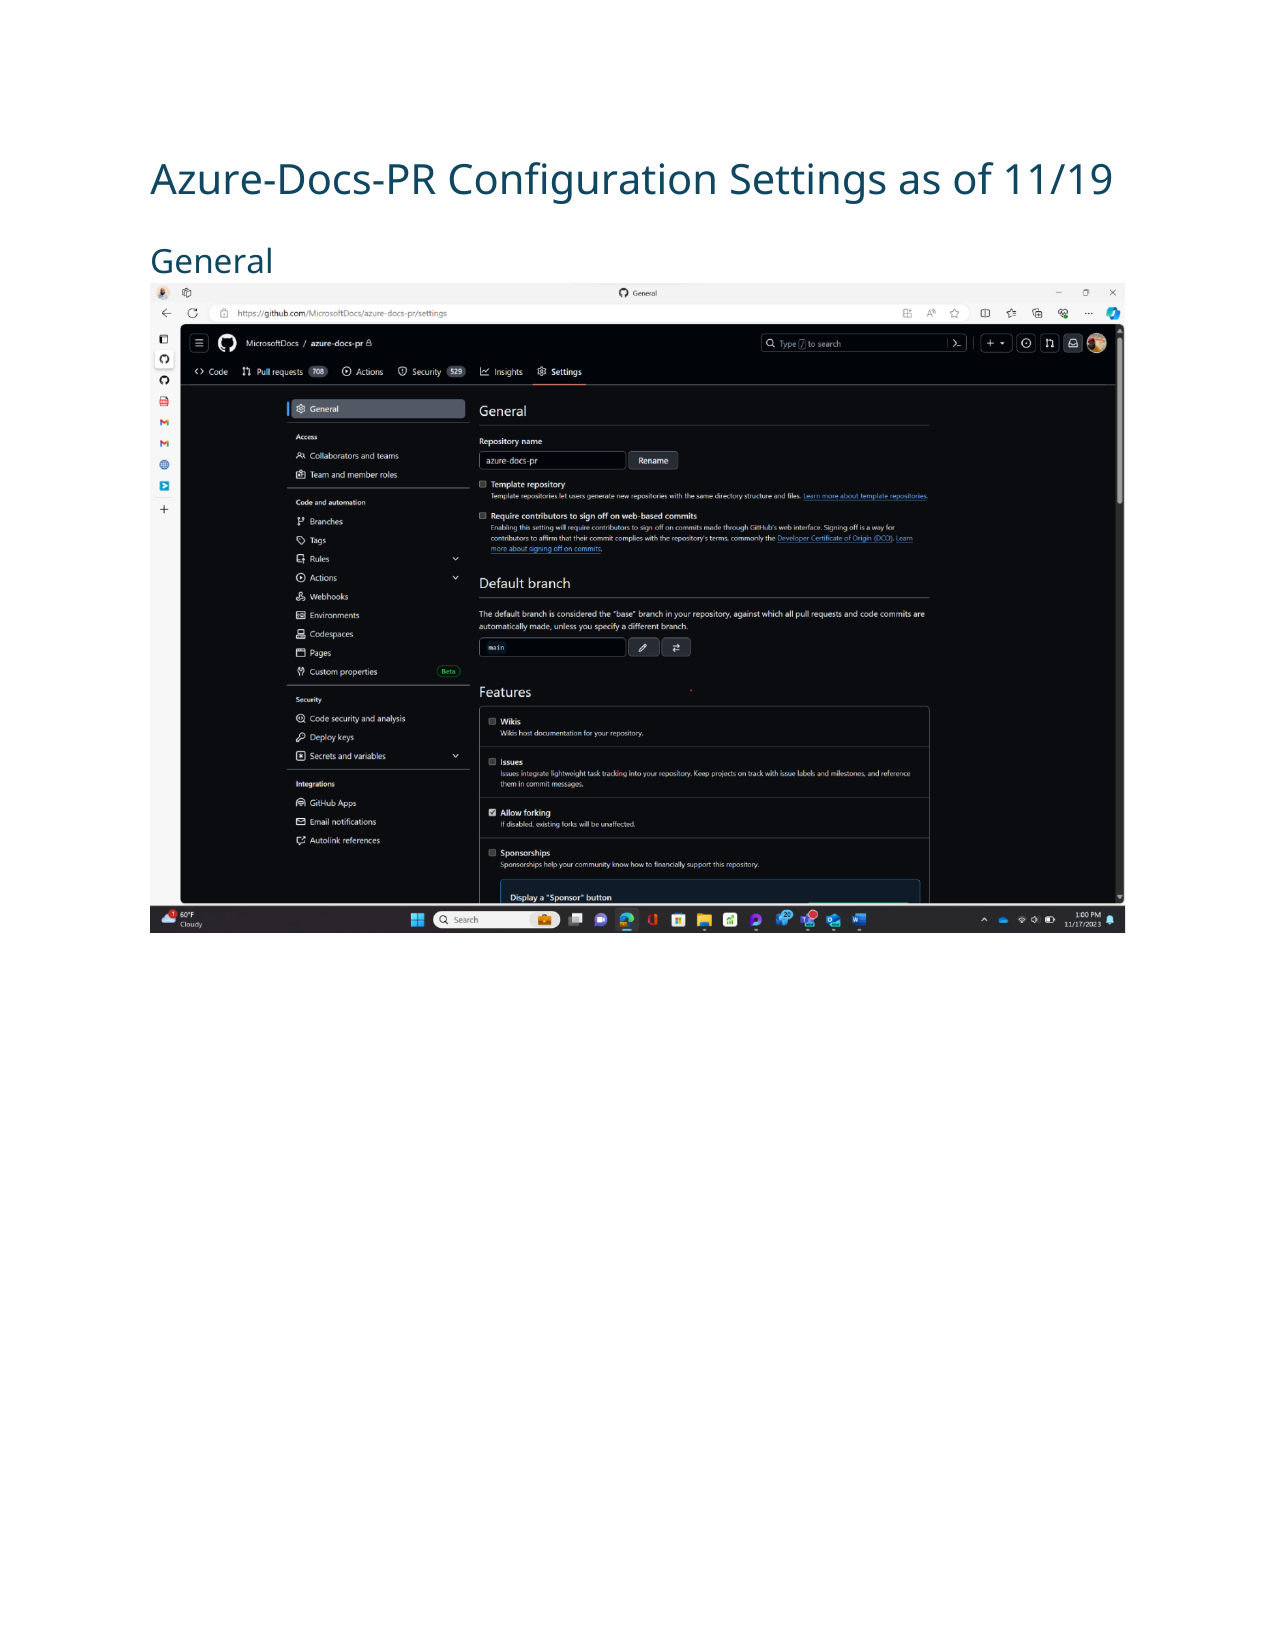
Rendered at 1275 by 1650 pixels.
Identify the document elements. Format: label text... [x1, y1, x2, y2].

text General [150, 238, 1125, 283]
text Azure-Docs-PR Configuration Settings as of 11/19 [150, 150, 1125, 207]
picture [150, 283, 1125, 933]
